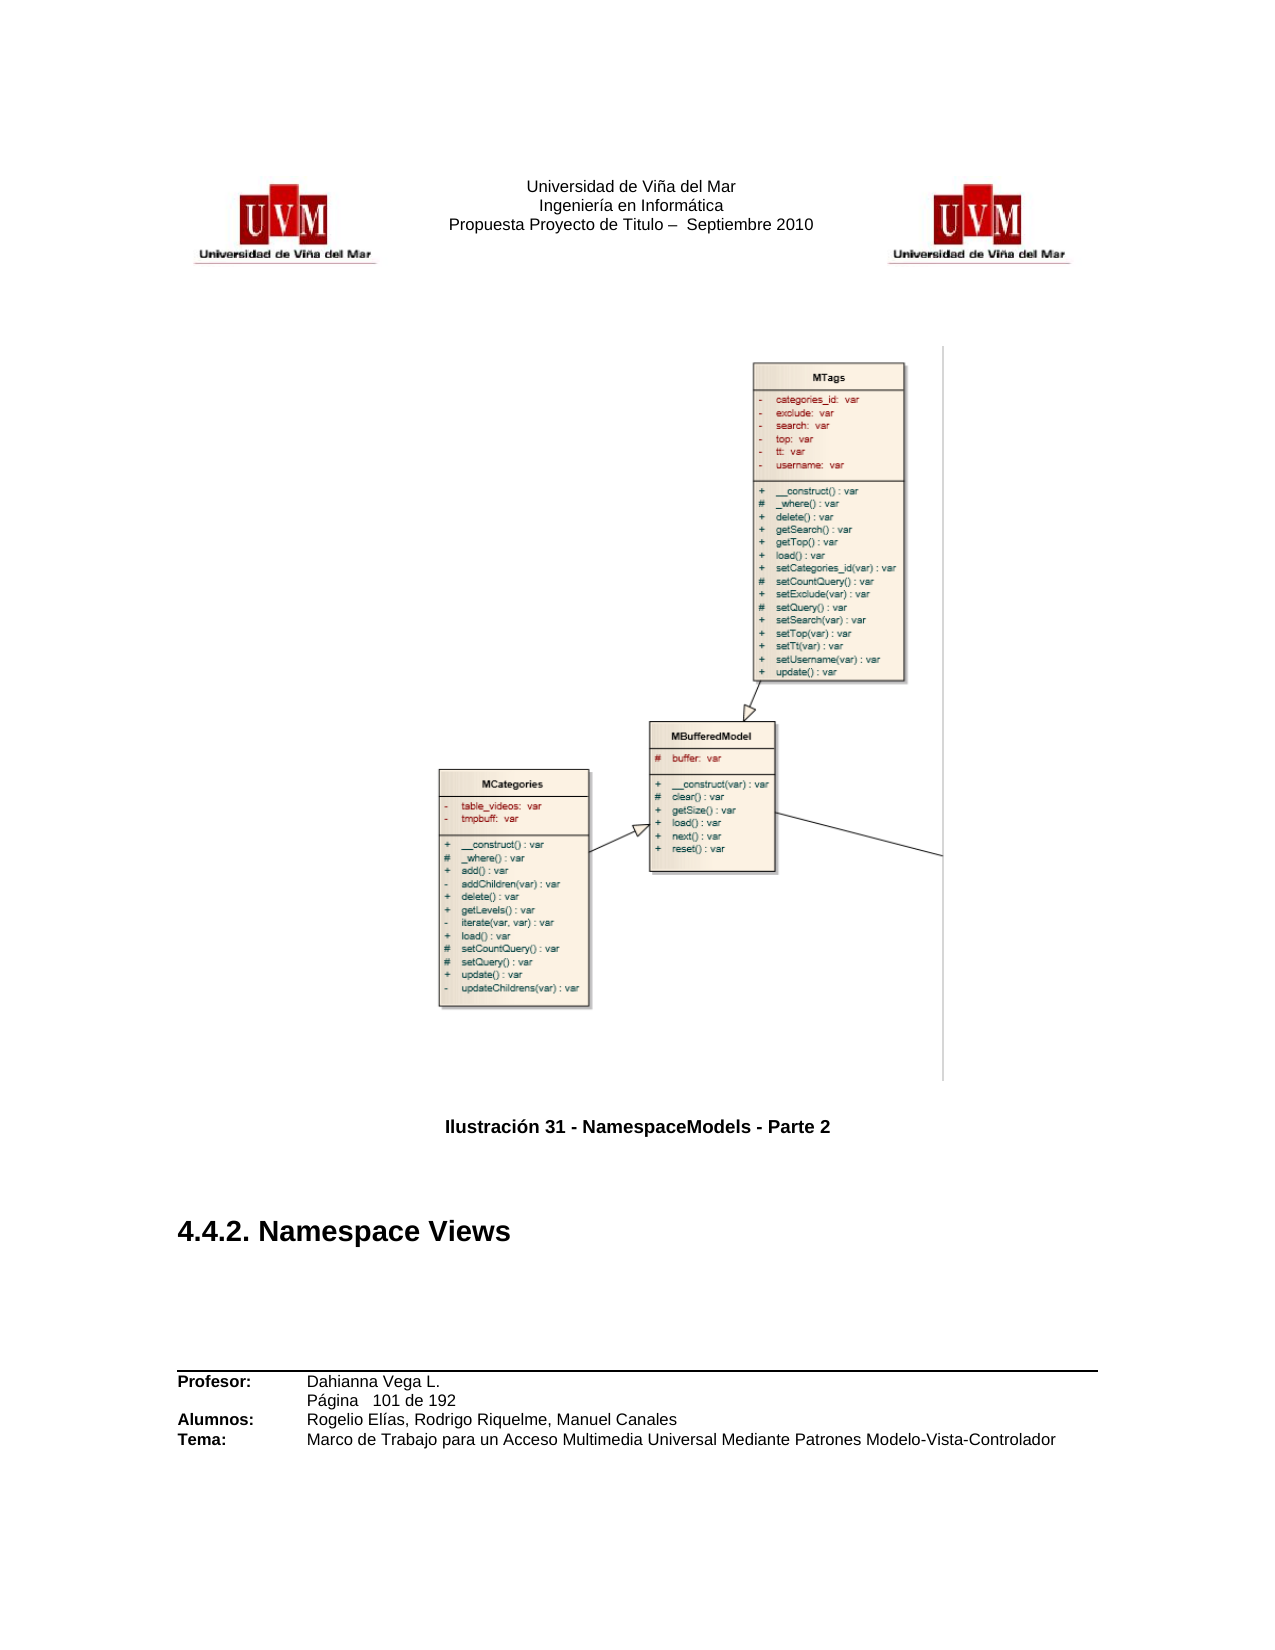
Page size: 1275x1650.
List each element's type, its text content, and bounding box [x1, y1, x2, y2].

picture [871, 176, 1084, 267]
picture [177, 176, 390, 267]
subtitle 4.4.2. Namespace Views [177, 1214, 1098, 1247]
picture [306, 346, 969, 1081]
text Ilustración 31 - NamespaceModels - Parte 2 [177, 1116, 1098, 1137]
